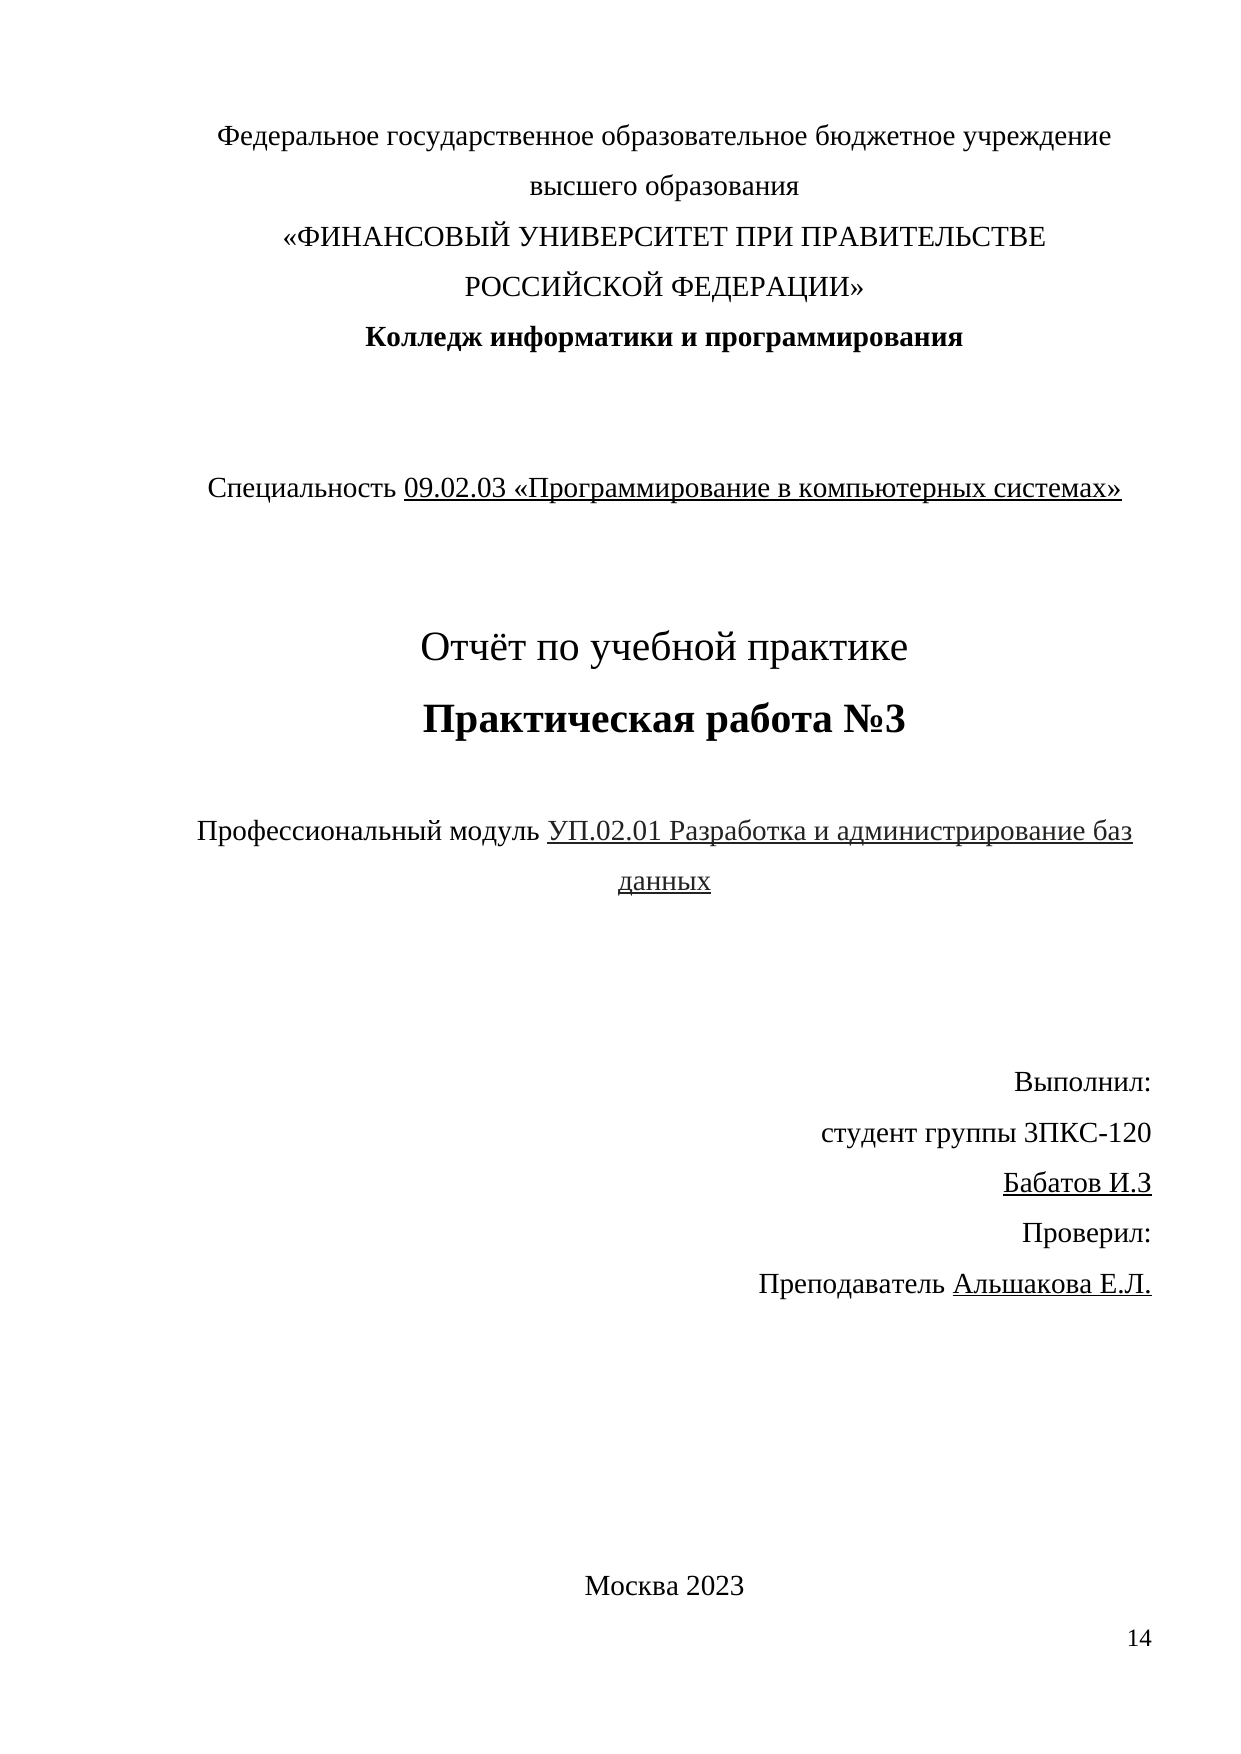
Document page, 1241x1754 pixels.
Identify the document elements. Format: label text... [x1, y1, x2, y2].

text Отчёт по учебной практике [177, 621, 1152, 669]
text студент группы 3ПКС-120 [177, 1115, 1152, 1148]
text Колледж информатики и программирования [177, 319, 1152, 353]
text Выполнил: [177, 1064, 1152, 1098]
text Профессиональный модуль УП.02.01 Разработка и администрирование баз данных [177, 813, 1152, 897]
text РОССИЙСКОЙ ФЕДЕРАЦИИ» [177, 269, 1152, 303]
text Москва 2023 [177, 1568, 1152, 1601]
text Бабатов И.З [177, 1165, 1152, 1199]
text «ФИНАНСОВЫЙ УНИВЕРСИТЕТ ПРИ ПРАВИТЕЛЬСТВЕ [177, 219, 1152, 252]
text Преподаватель Альшакова Е.Л. [177, 1266, 1152, 1299]
text Федеральное государственное образовательное бюджетное учреждение высшего образования [177, 118, 1152, 202]
text Практическая работа №3 [177, 693, 1152, 741]
text Проверил: [177, 1215, 1152, 1249]
text Специальность 09.02.03 «Программирование в компьютерных системах» [177, 470, 1152, 504]
